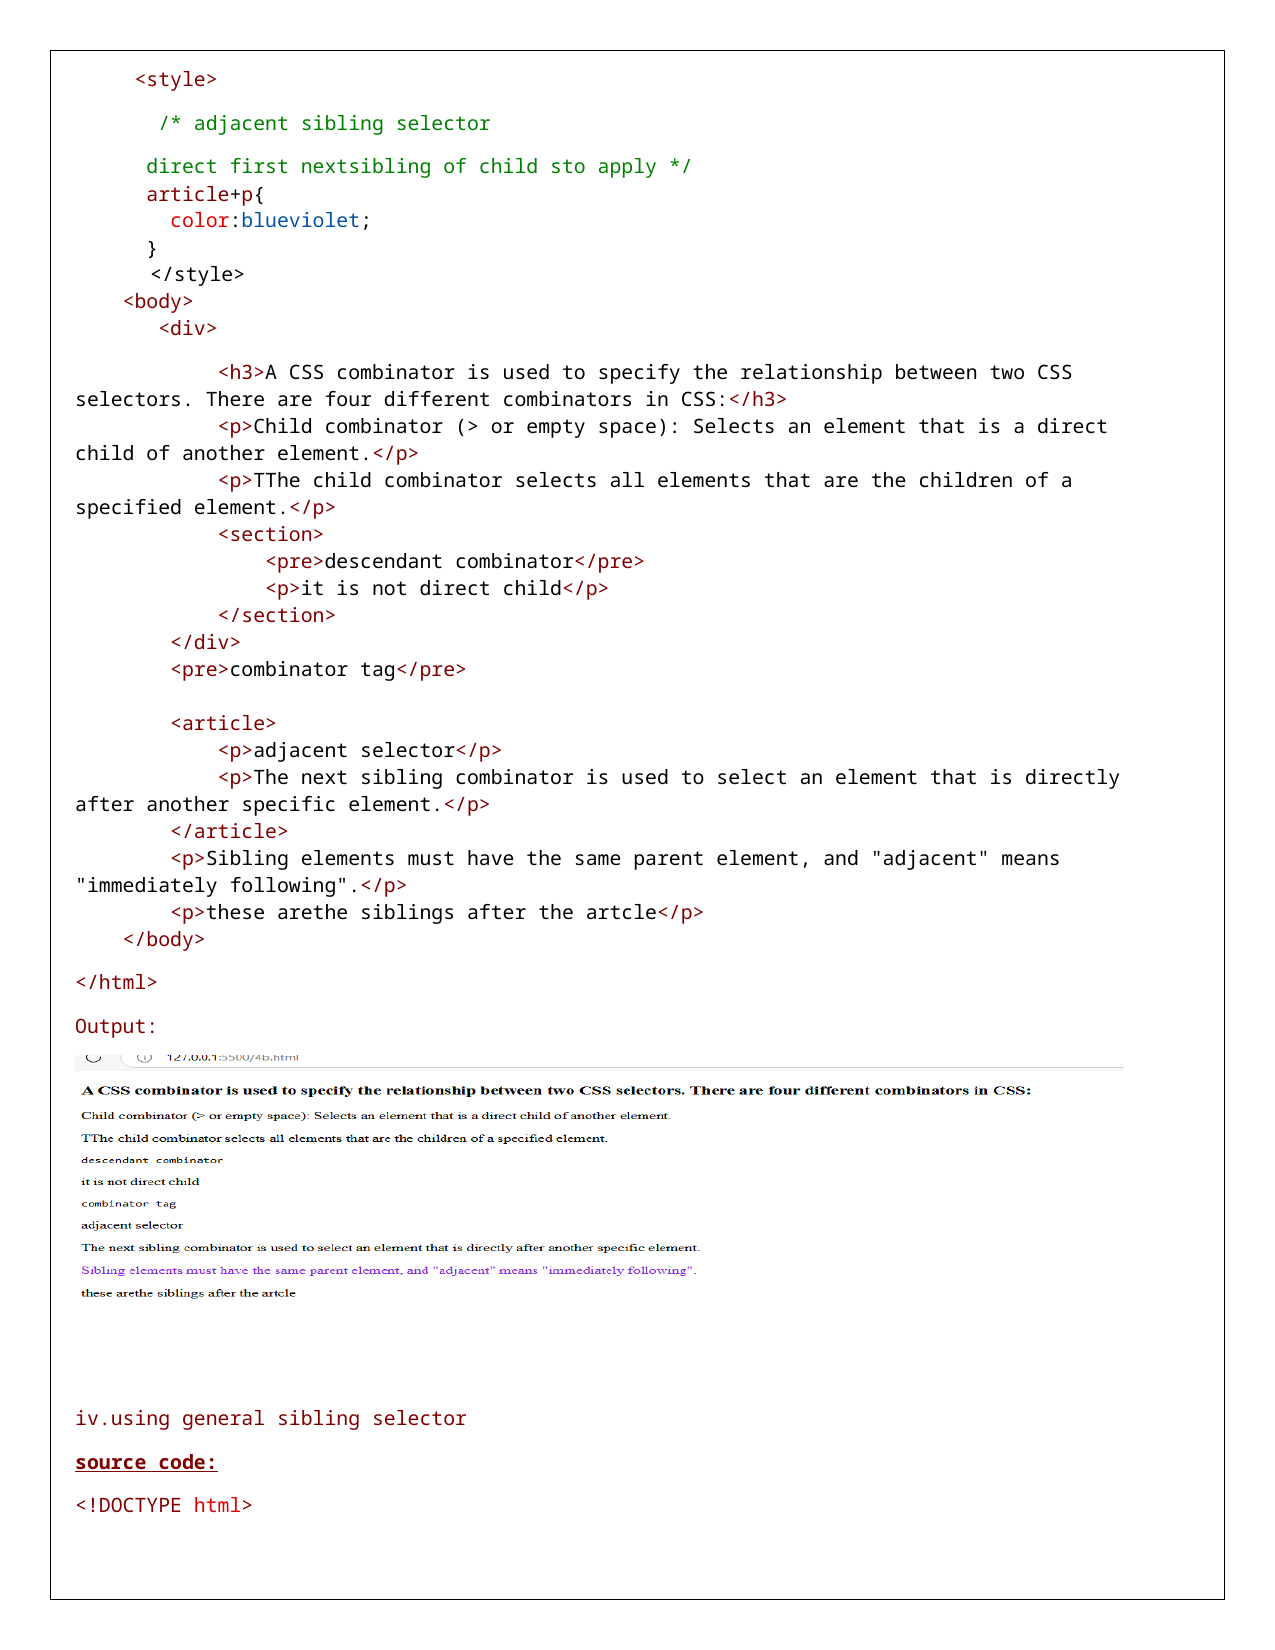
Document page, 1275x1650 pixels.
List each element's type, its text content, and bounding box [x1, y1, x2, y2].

text <body> [75, 288, 1125, 315]
text <p>it is not direct child</p> [75, 574, 1125, 601]
text </html> [75, 968, 1125, 996]
text } [75, 234, 1125, 261]
text <pre>combinator tag</pre> [75, 655, 1125, 682]
text <article> [75, 709, 1125, 736]
text <style> [75, 66, 1125, 92]
text direct first nextsibling of child sto apply */ [75, 153, 1125, 180]
text </section> [75, 601, 1125, 628]
text Output: [75, 1012, 1125, 1039]
text <p>Child combinator (> or empty space): Selects an element that is a direct child of another element.</p> [75, 412, 1125, 466]
text <!DOCTYPE html> [75, 1492, 1125, 1519]
text <div> [75, 315, 1125, 342]
text <pre>descendant combinator</pre> [75, 547, 1125, 574]
text color:blueviolet; [75, 207, 1125, 234]
text <p>Sibling elements must have the same parent element, and "adjacent" means "immediately following".</p> [75, 844, 1125, 898]
text </body> [75, 925, 1125, 952]
text source code: [75, 1448, 1125, 1475]
text <section> [75, 520, 1125, 547]
text <p>TThe child combinator selects all elements that are the children of a specified element.</p> [75, 466, 1125, 520]
text </div> [75, 628, 1125, 655]
text article+p{ [75, 180, 1125, 207]
text /* adjacent sibling selector [75, 109, 1125, 136]
text </article> [75, 817, 1125, 844]
text <p>these arethe siblings after the artcle</p> [75, 898, 1125, 925]
text <p>The next sibling combinator is used to select an element that is directly after another specific element.</p> [75, 763, 1125, 817]
text </style> [75, 261, 1125, 288]
text <p>adjacent selector</p> [75, 736, 1125, 763]
text iv.using general sibling selector [75, 1404, 1125, 1431]
text <h3>A CSS combinator is used to specify the relationship between two CSS selectors. There are four different combinators in CSS:</h3> [75, 358, 1125, 412]
picture [75, 1055, 1124, 1344]
